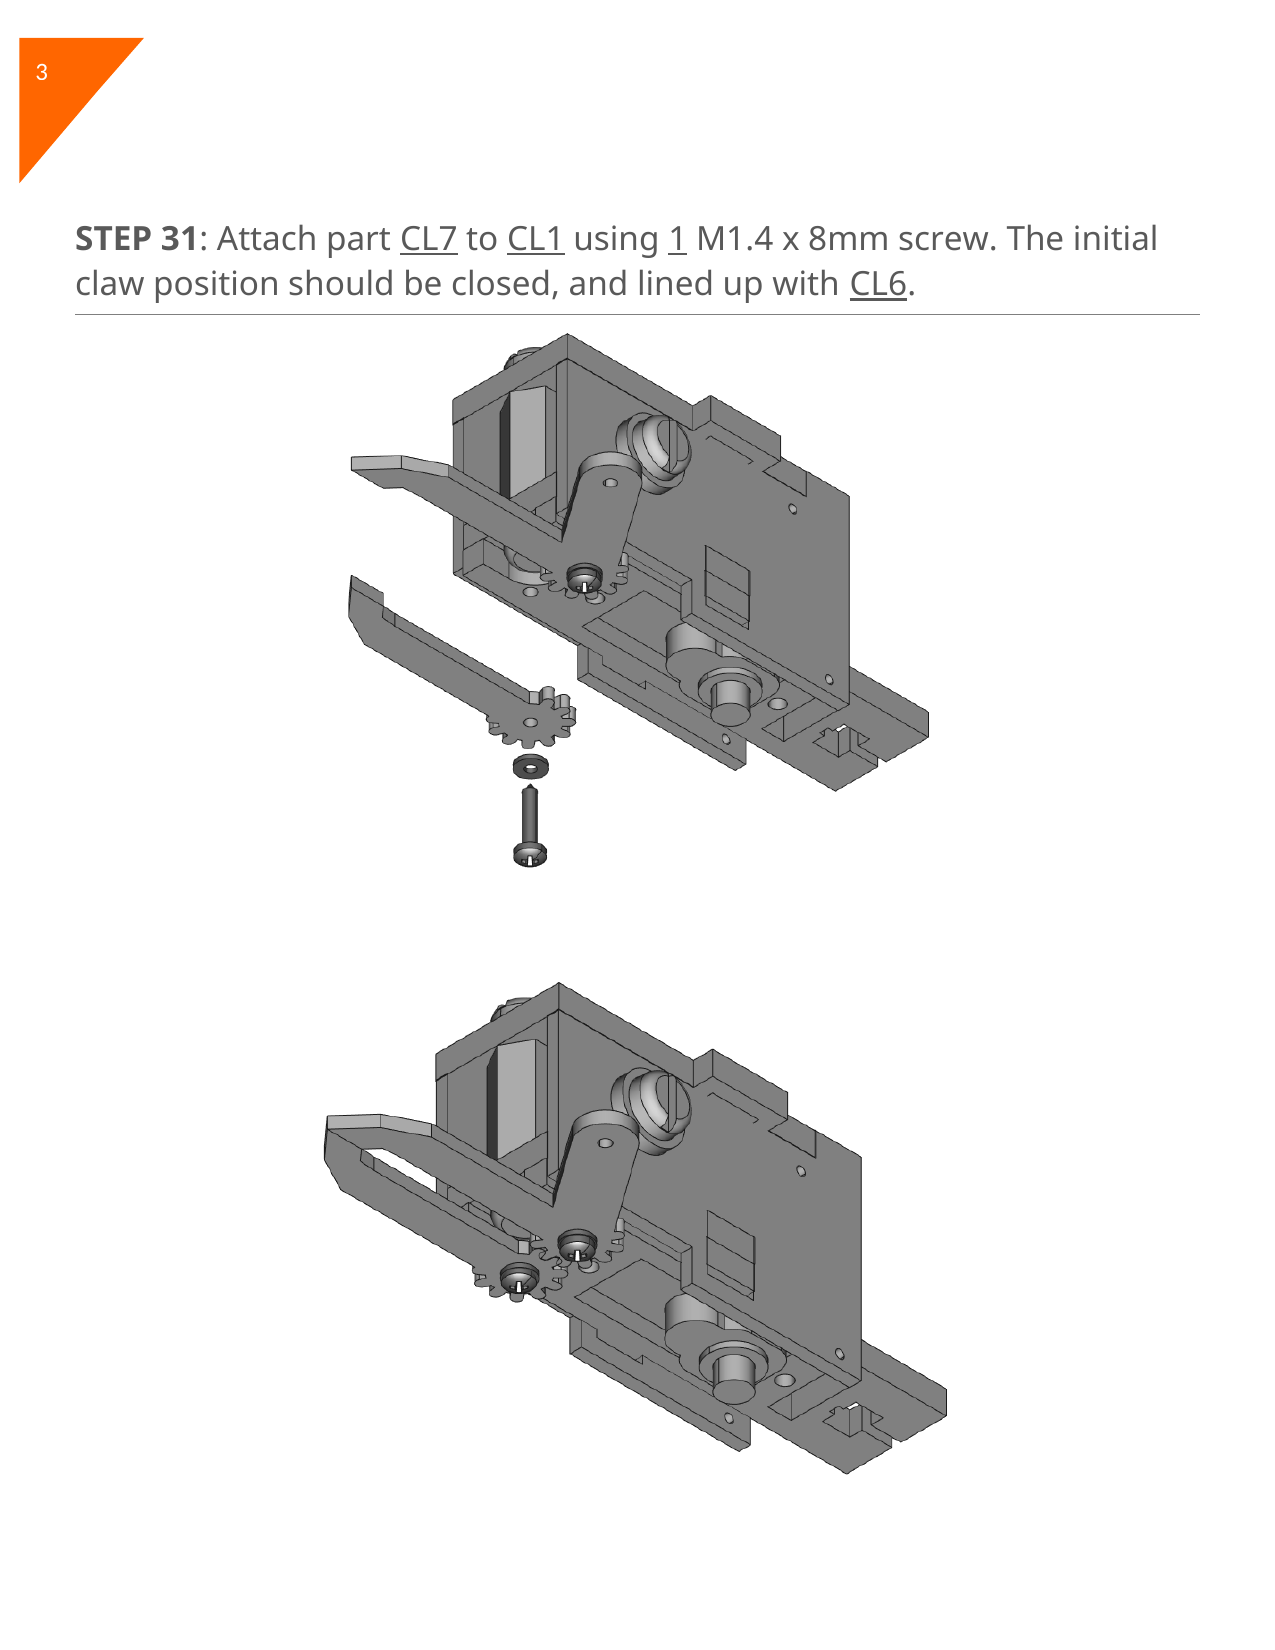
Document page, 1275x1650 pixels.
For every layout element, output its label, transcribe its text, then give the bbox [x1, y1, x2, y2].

text STEP 31: Attach part CL7 to CL1 using 1 M1.4 x 8mm screw. The initial claw position should be closed, and lined up with CL6. [75, 214, 1200, 314]
picture [315, 963, 960, 1486]
picture [333, 315, 943, 879]
